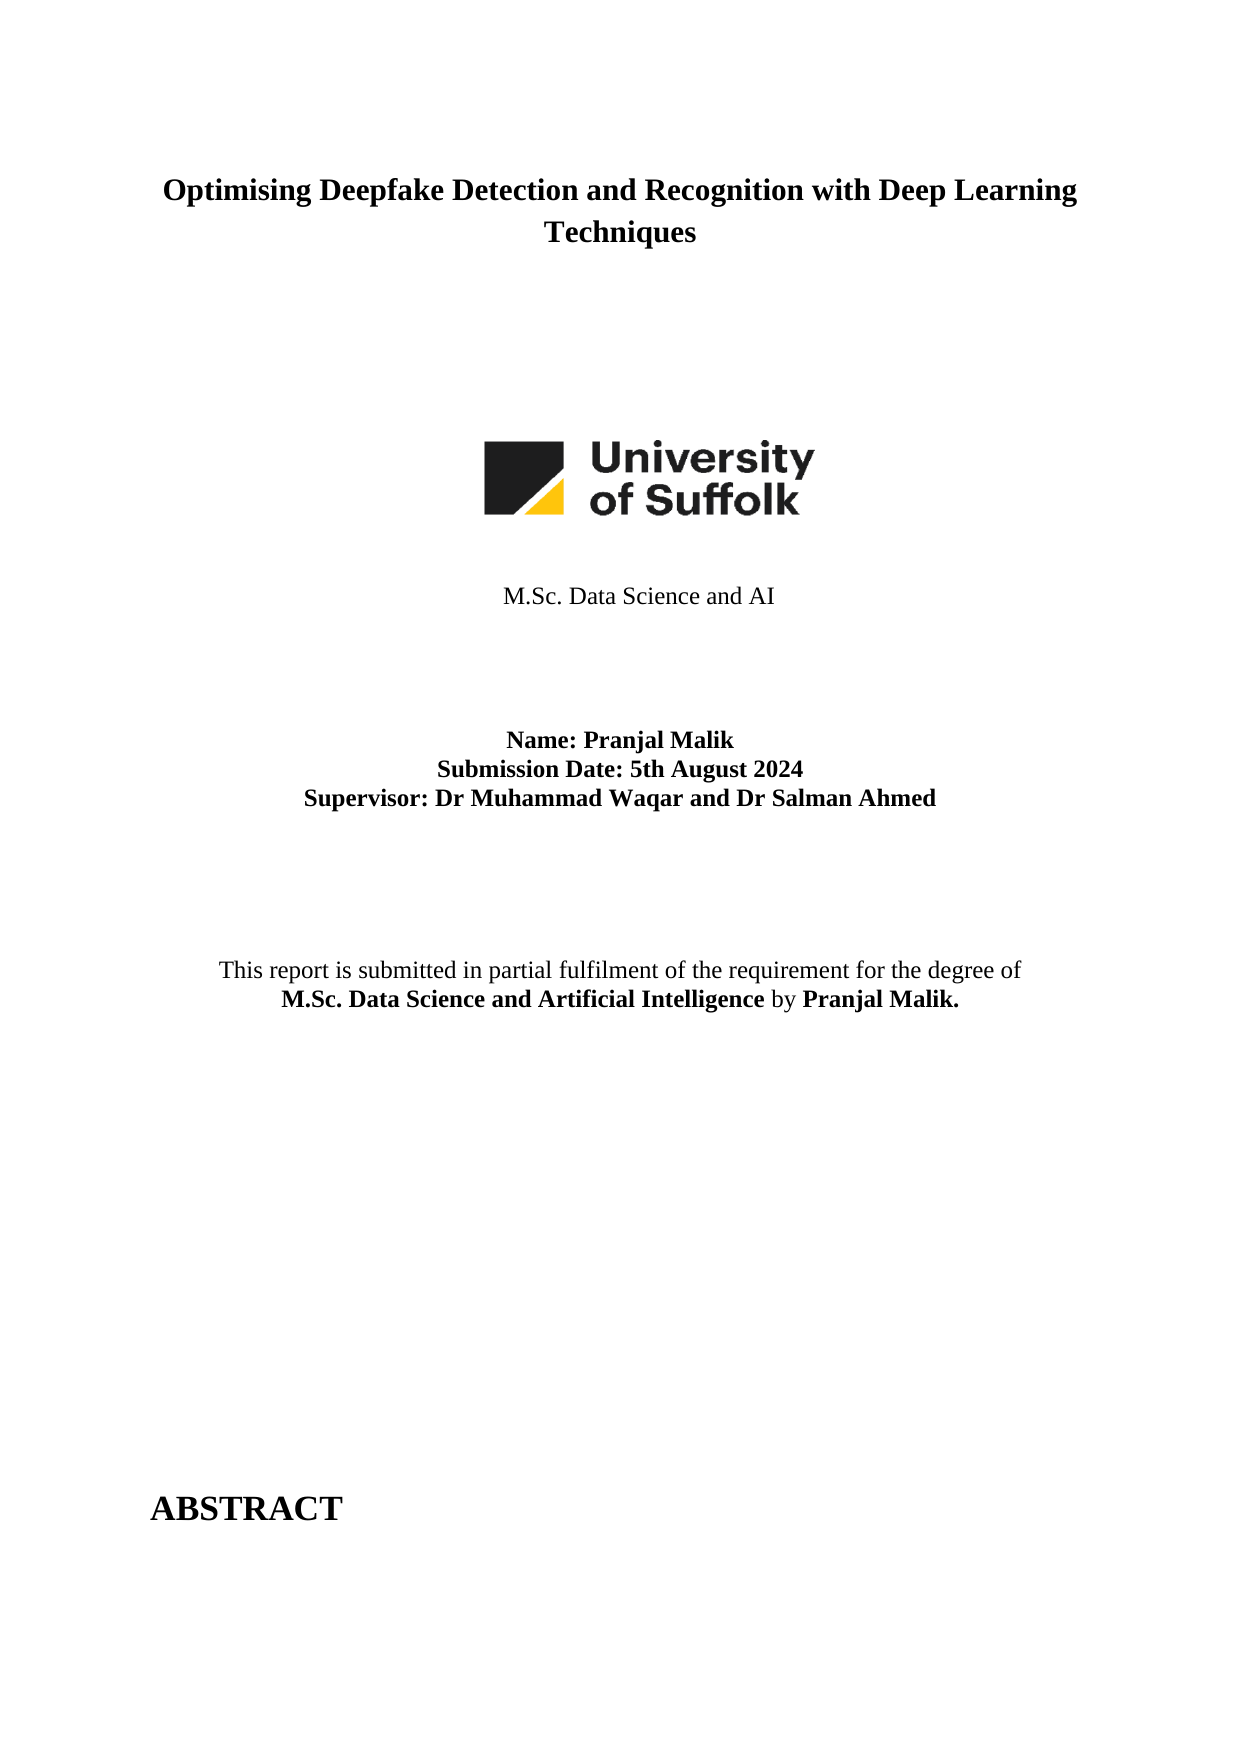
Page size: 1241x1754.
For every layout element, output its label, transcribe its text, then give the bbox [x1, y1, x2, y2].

text This report is submitted in partial fulfilment of the requirement for the degree of [150, 955, 1090, 984]
text M.Sc. Data Science and Artificial Intelligence by Pranjal Malik. [150, 984, 1090, 1013]
text Optimising Deepfake Detection and Recognition with Deep Learning Techniques [150, 172, 1090, 249]
subtitle M.Sc. Data Science and AI [187, 581, 1090, 610]
text Supervisor: Dr Muhammad Waqar and Dr Salman Ahmed [150, 783, 1090, 811]
text Name: Pranjal Malik [150, 725, 1090, 754]
text Submission Date: 5th August 2024 [150, 754, 1090, 783]
picture [425, 427, 853, 531]
subtitle ABSTRACT [150, 1487, 1090, 1528]
